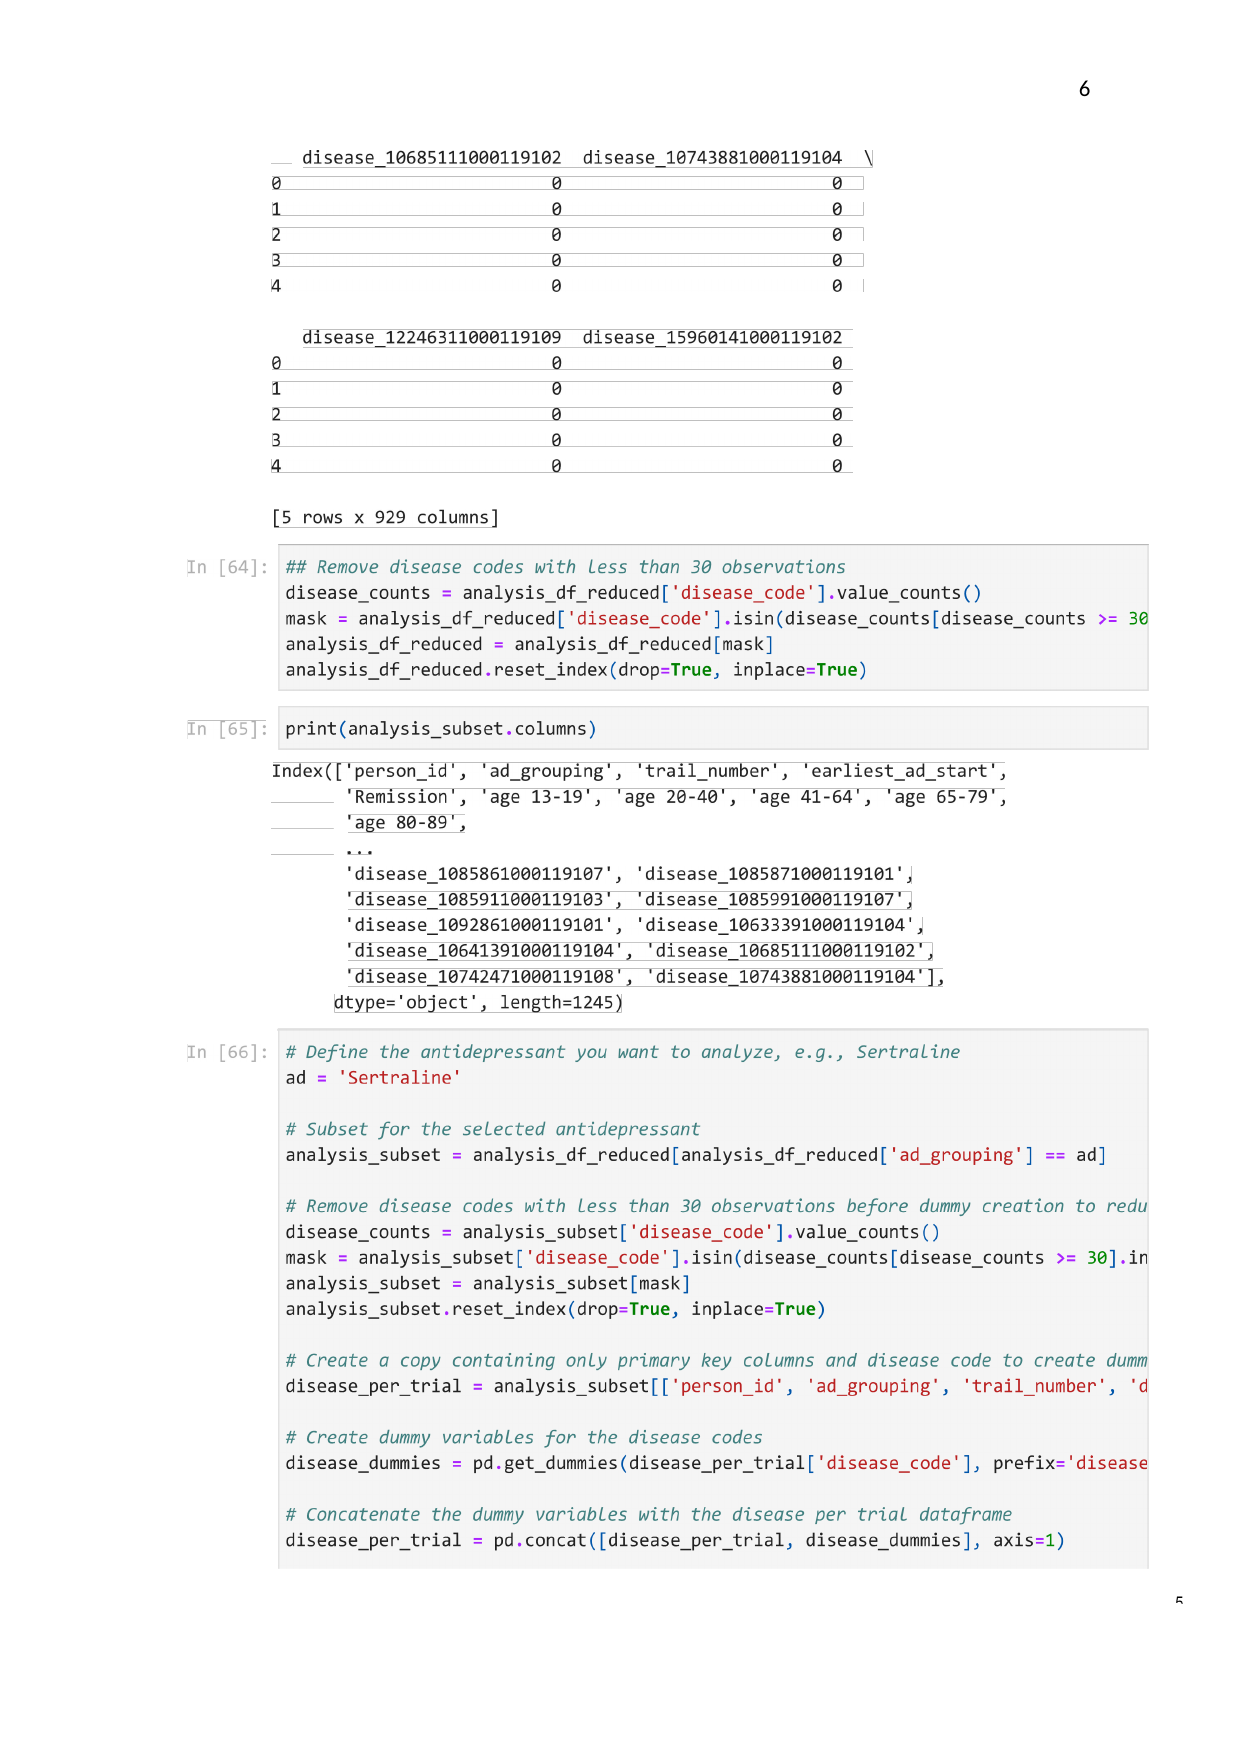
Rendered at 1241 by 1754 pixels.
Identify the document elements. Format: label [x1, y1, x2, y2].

picture [187, 150, 1183, 1604]
